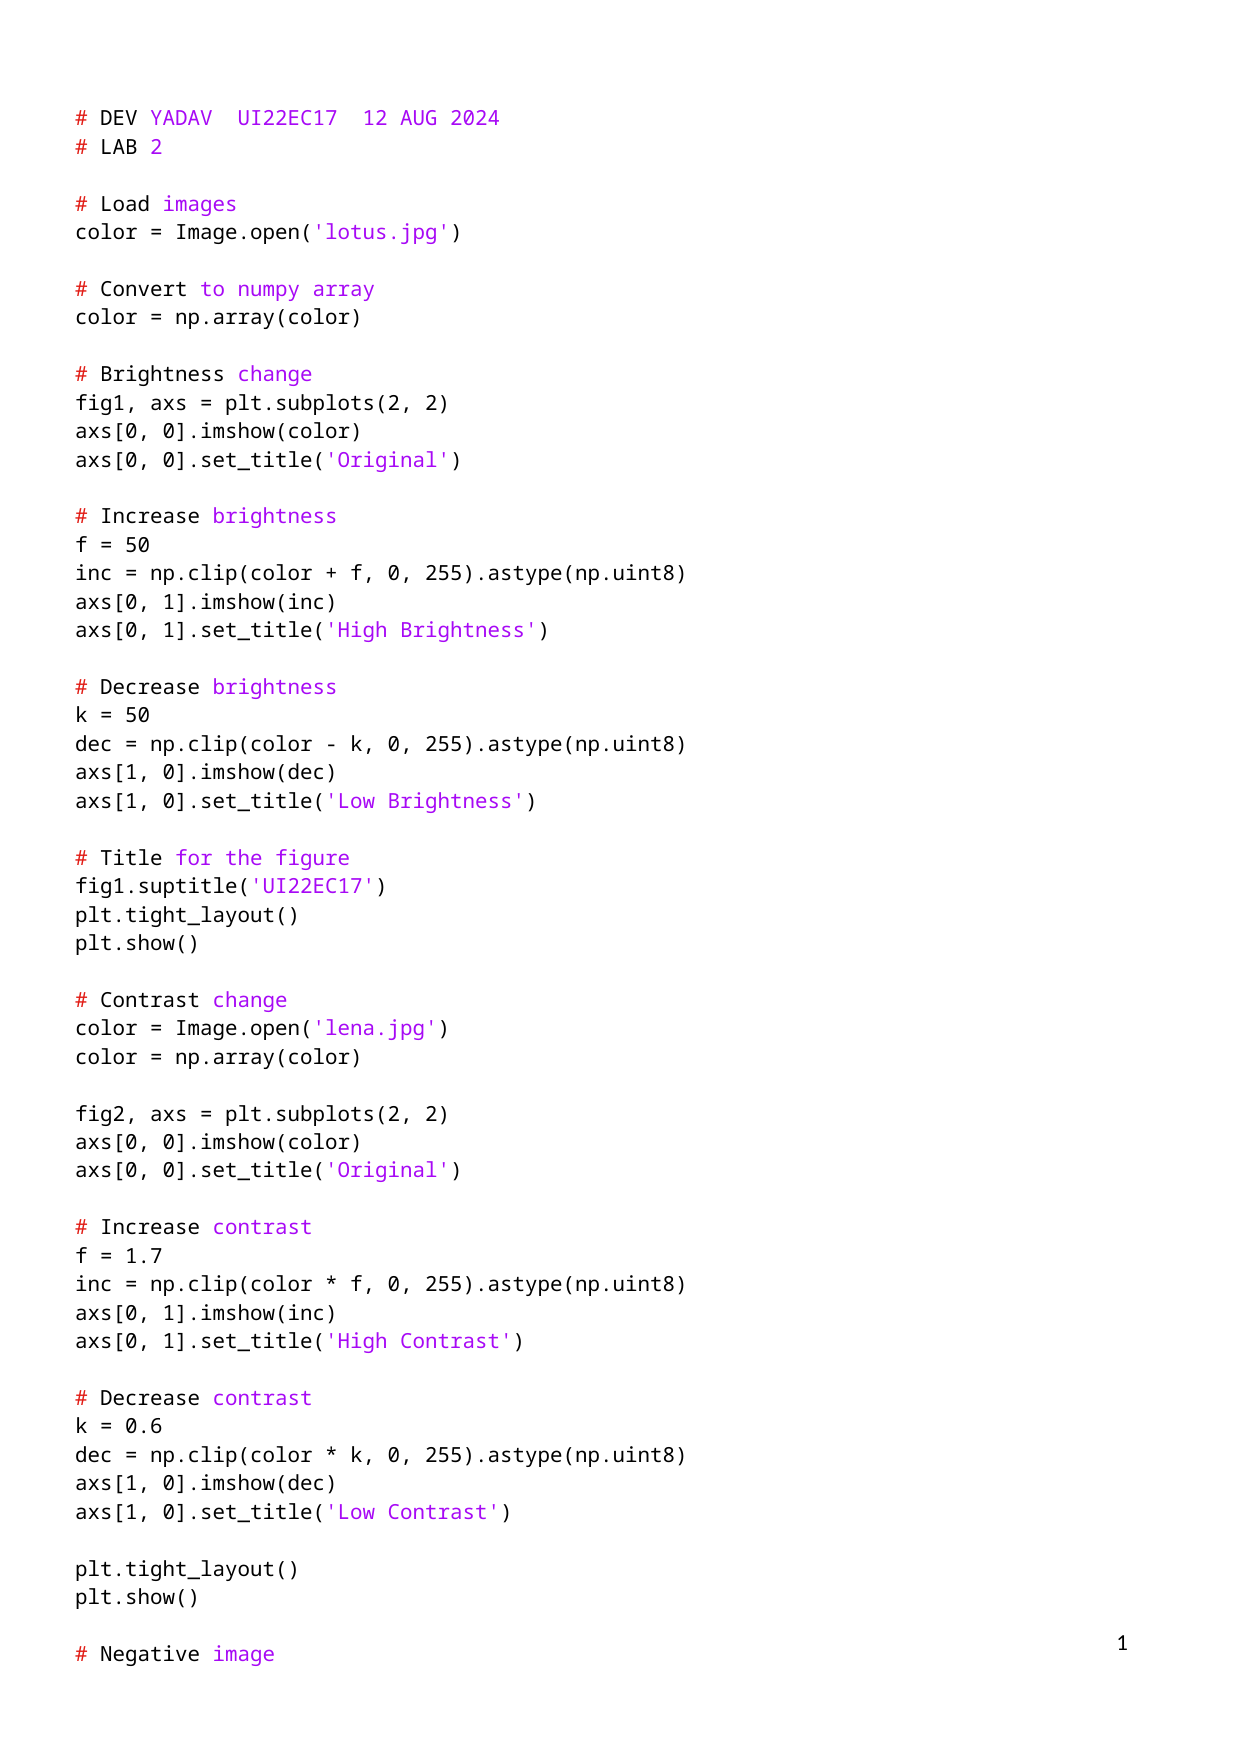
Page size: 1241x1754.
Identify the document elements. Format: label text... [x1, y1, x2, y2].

text plt.tight_layout() [75, 900, 1165, 928]
text fig1, axs = plt.subplots(2, 2) [75, 388, 1165, 416]
text # Decrease contrast [75, 1383, 1165, 1412]
text axs[0, 1].set_title('High Contrast') [75, 1326, 1165, 1355]
text fig1.suptitle('UI22EC17') [75, 871, 1165, 900]
text axs[1, 0].imshow(dec) [75, 757, 1165, 786]
text inc = np.clip(color * f, 0, 255).astype(np.uint8) [75, 1269, 1165, 1298]
text axs[0, 0].set_title('Original') [75, 1156, 1165, 1184]
text color = Image.open('lena.jpg') [75, 1013, 1165, 1042]
text f = 50 [75, 530, 1165, 558]
text axs[1, 0].set_title('Low Contrast') [75, 1497, 1165, 1525]
text dec = np.clip(color * k, 0, 255).astype(np.uint8) [75, 1440, 1165, 1468]
text axs[0, 1].set_title('High Brightness') [75, 615, 1165, 644]
text inc = np.clip(color + f, 0, 255).astype(np.uint8) [75, 558, 1165, 587]
text color = np.array(color) [75, 302, 1165, 331]
text axs[0, 0].set_title('Original') [75, 445, 1165, 473]
text # Decrease brightness [75, 672, 1165, 701]
text # Increase brightness [75, 502, 1165, 530]
text # Convert to numpy array [75, 274, 1165, 302]
text k = 0.6 [75, 1412, 1165, 1440]
text axs[0, 0].imshow(color) [75, 1127, 1165, 1156]
text plt.show() [75, 928, 1165, 957]
text plt.tight_layout() [75, 1554, 1165, 1582]
text f = 1.7 [75, 1241, 1165, 1269]
text # DEV YADAV UI22EC17 12 AUG 2024 [75, 103, 1165, 132]
text # Load images [75, 189, 1165, 217]
text axs[0, 1].imshow(inc) [75, 587, 1165, 615]
text color = np.array(color) [75, 1042, 1165, 1070]
text k = 50 [75, 701, 1165, 729]
text plt.show() [75, 1582, 1165, 1611]
text axs[0, 0].imshow(color) [75, 416, 1165, 445]
text # Title for the figure [75, 843, 1165, 871]
text # LAB 2 [75, 132, 1165, 160]
text # Increase contrast [75, 1212, 1165, 1241]
text color = Image.open('lotus.jpg') [75, 217, 1165, 246]
text axs[1, 0].imshow(dec) [75, 1468, 1165, 1497]
text # Negative image [75, 1639, 1165, 1667]
text # Brightness change [75, 359, 1165, 388]
text axs[0, 1].imshow(inc) [75, 1298, 1165, 1326]
text axs[1, 0].set_title('Low Brightness') [75, 786, 1165, 814]
text dec = np.clip(color - k, 0, 255).astype(np.uint8) [75, 729, 1165, 757]
text fig2, axs = plt.subplots(2, 2) [75, 1099, 1165, 1127]
text # Contrast change [75, 985, 1165, 1013]
